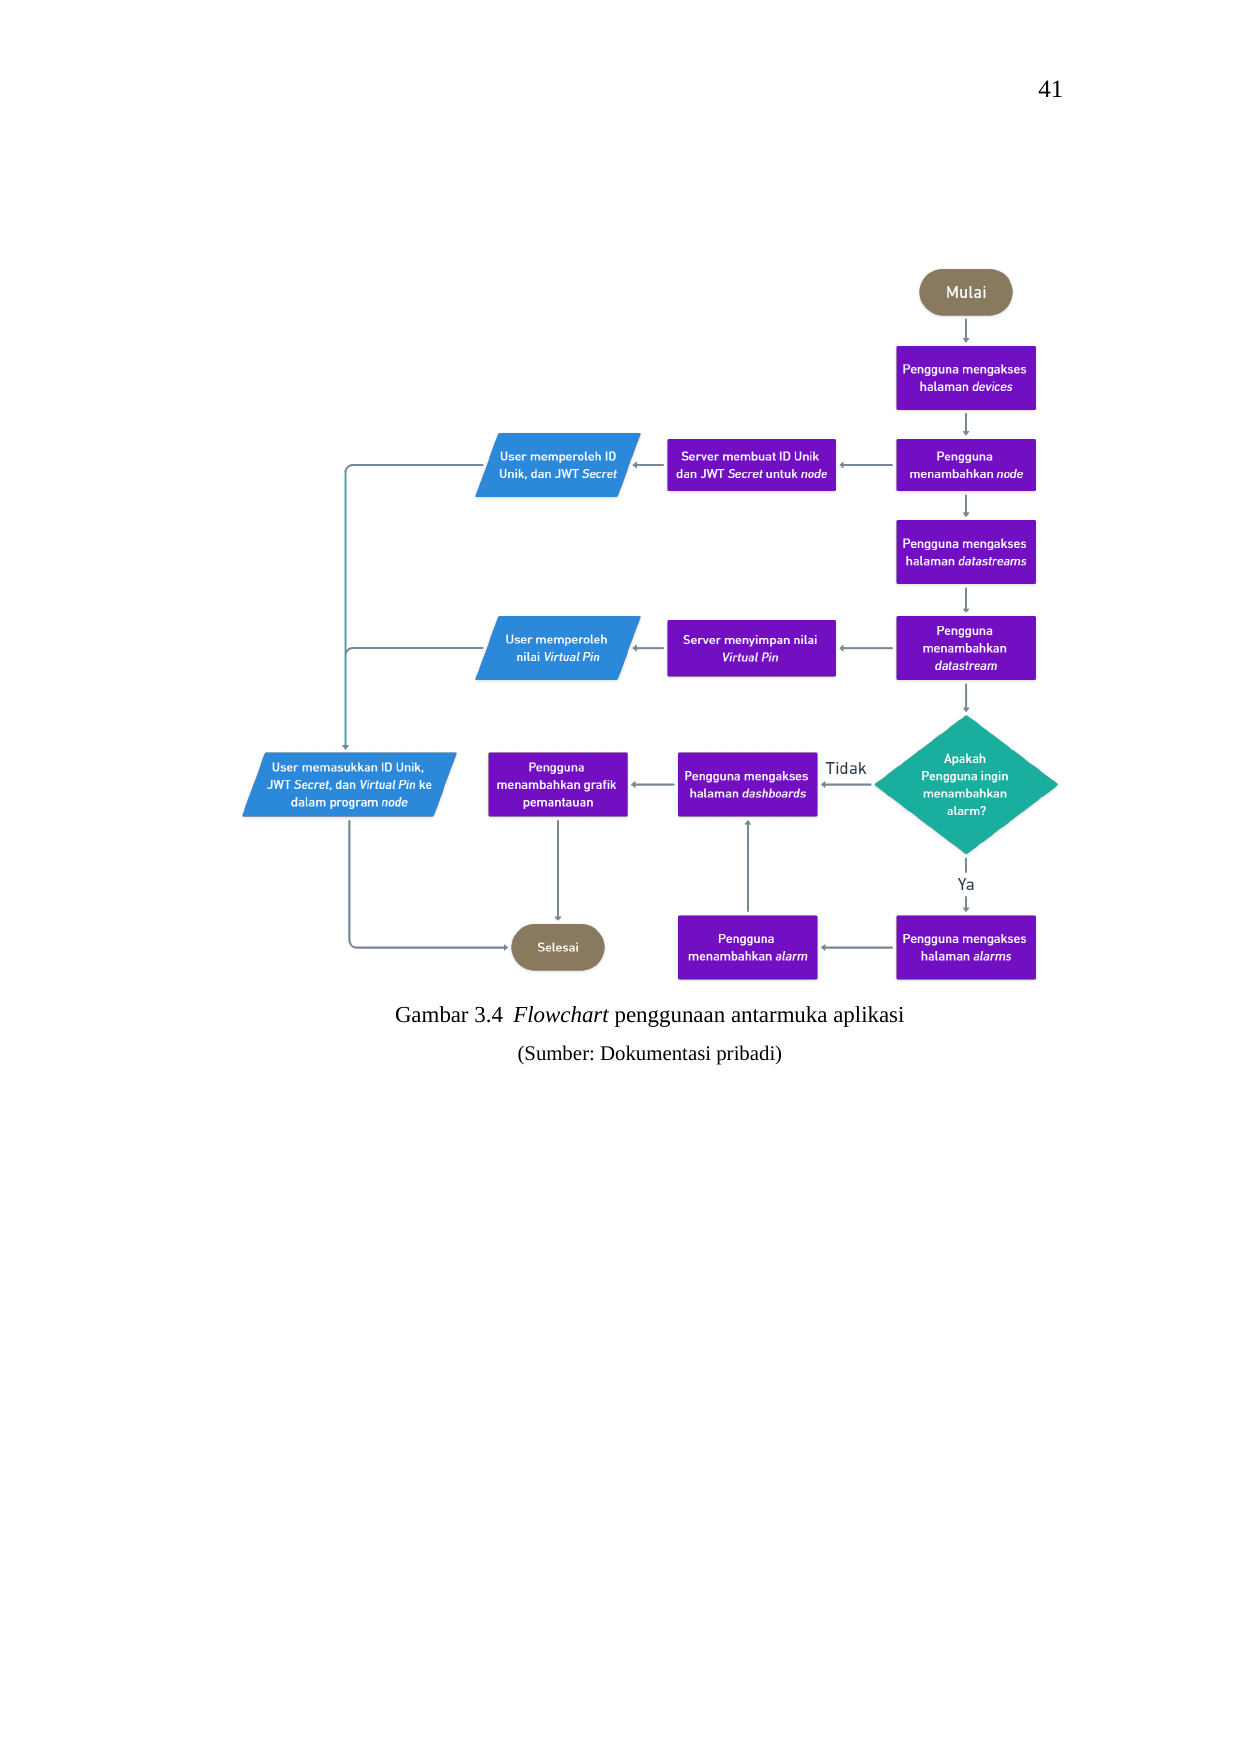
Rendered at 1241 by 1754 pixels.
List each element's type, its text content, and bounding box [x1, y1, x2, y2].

text Flowchart penggunaan antarmuka aplikasi [236, 1001, 1063, 1027]
picture [236, 263, 1063, 987]
text (Sumber: Dokumentasi pribadi) [236, 1041, 1063, 1064]
